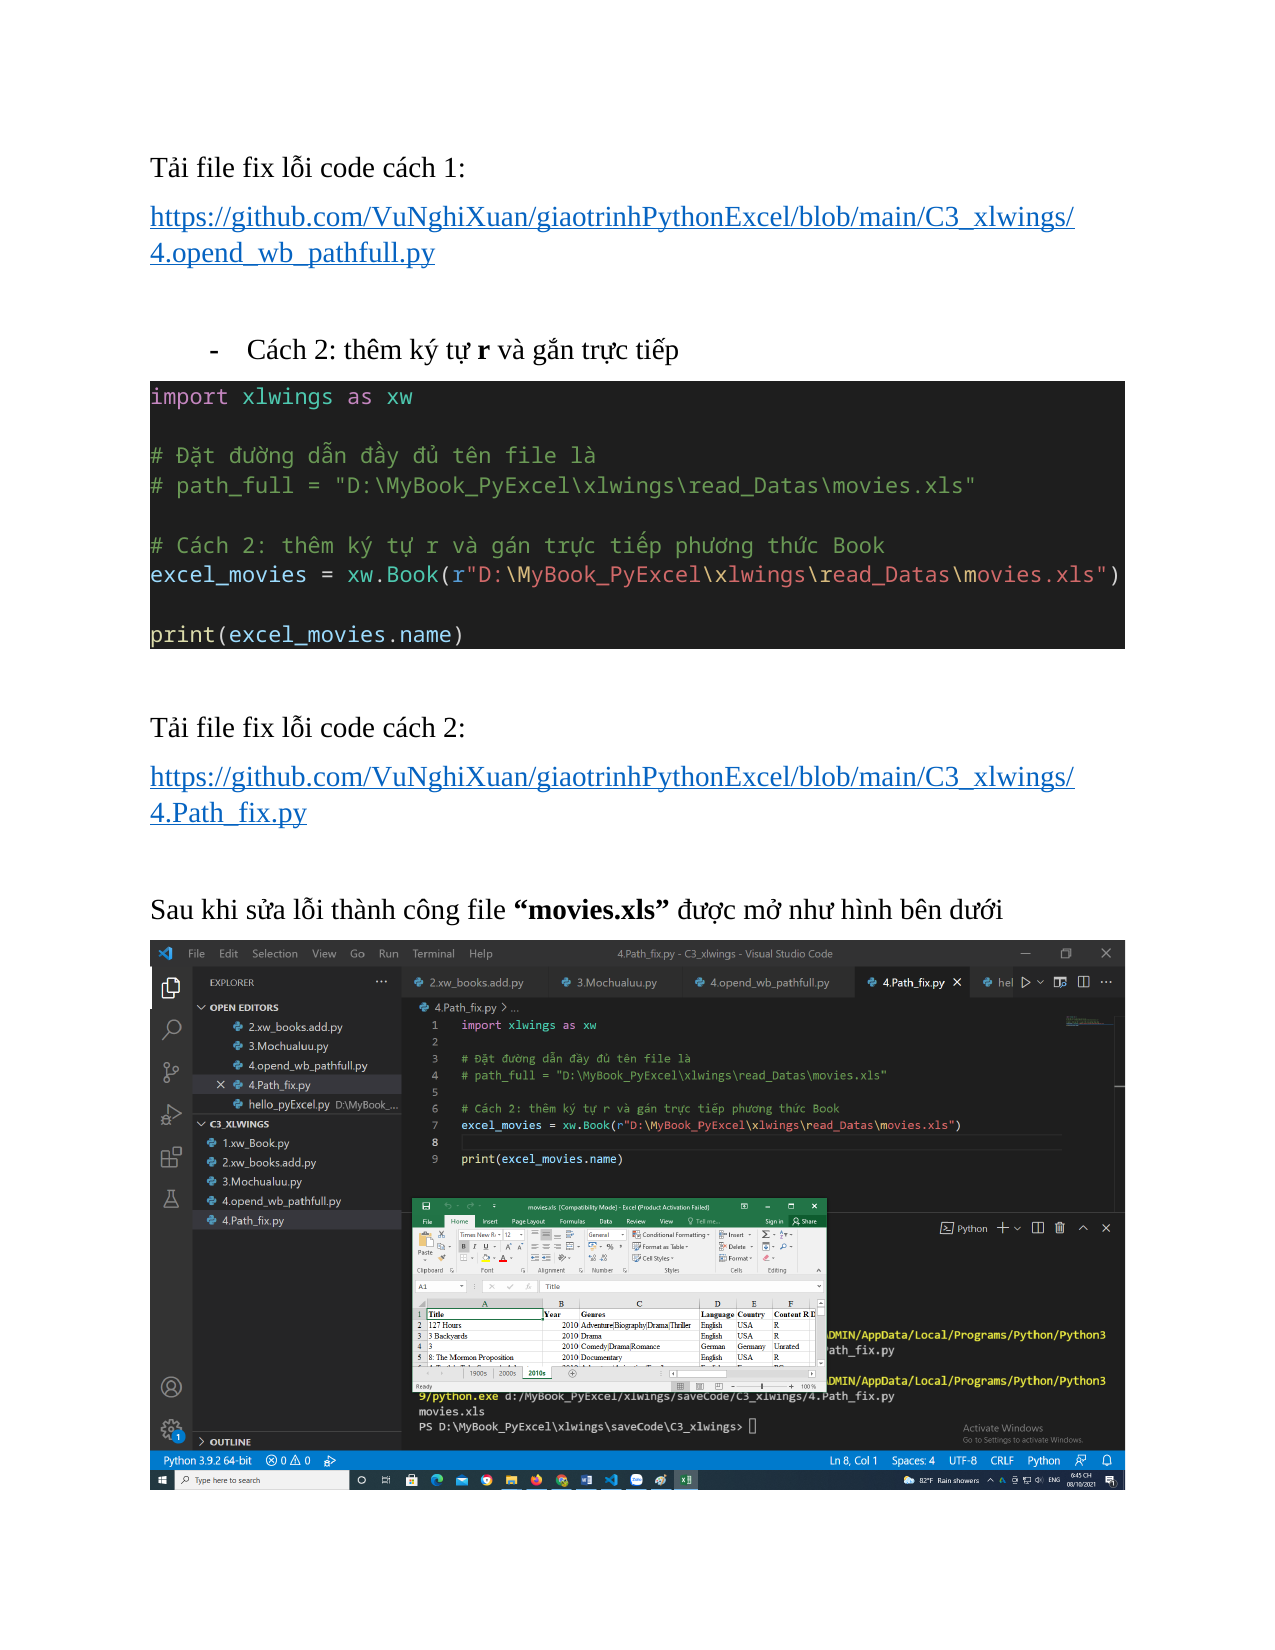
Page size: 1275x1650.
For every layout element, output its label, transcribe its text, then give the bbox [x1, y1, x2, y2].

text https://github.com/VuNghiXuan/giaotrinhPythonExcel/blob/main/C3_xlwings/4.opend_wb_pathfull.py [150, 199, 1125, 268]
text https://github.com/VuNghiXuan/giaotrinhPythonExcel/blob/main/C3_xlwings/4.Path_fix.py [150, 759, 1125, 828]
picture [150, 940, 1125, 1490]
text print(excel_movies.name) [150, 619, 1125, 649]
text excel_movies = xw.Book(r"D:\MyBook_PyExcel\xlwings\read_Datas\movies.xls") [150, 559, 1125, 589]
text Tải file fix lỗi code cách 1: [150, 150, 1125, 183]
text import xlwings as xw [150, 381, 1125, 411]
text # Cách 2: thêm ký tự r và gán trực tiếp phương thức Book [150, 530, 1125, 559]
text # Đặt đường dẫn đầy đủ tên file là [150, 440, 1125, 470]
text Sau khi sửa lỗi thành công file “movies.xls” được mở như hình bên dưới [150, 892, 1125, 926]
text # path_full = "D:\MyBook_PyExcel\xlwings\read_Datas\movies.xls" [150, 470, 1125, 500]
list Cách 2: thêm ký tự r và gắn trực tiếp [209, 332, 1125, 366]
text Tải file fix lỗi code cách 2: [150, 710, 1125, 743]
